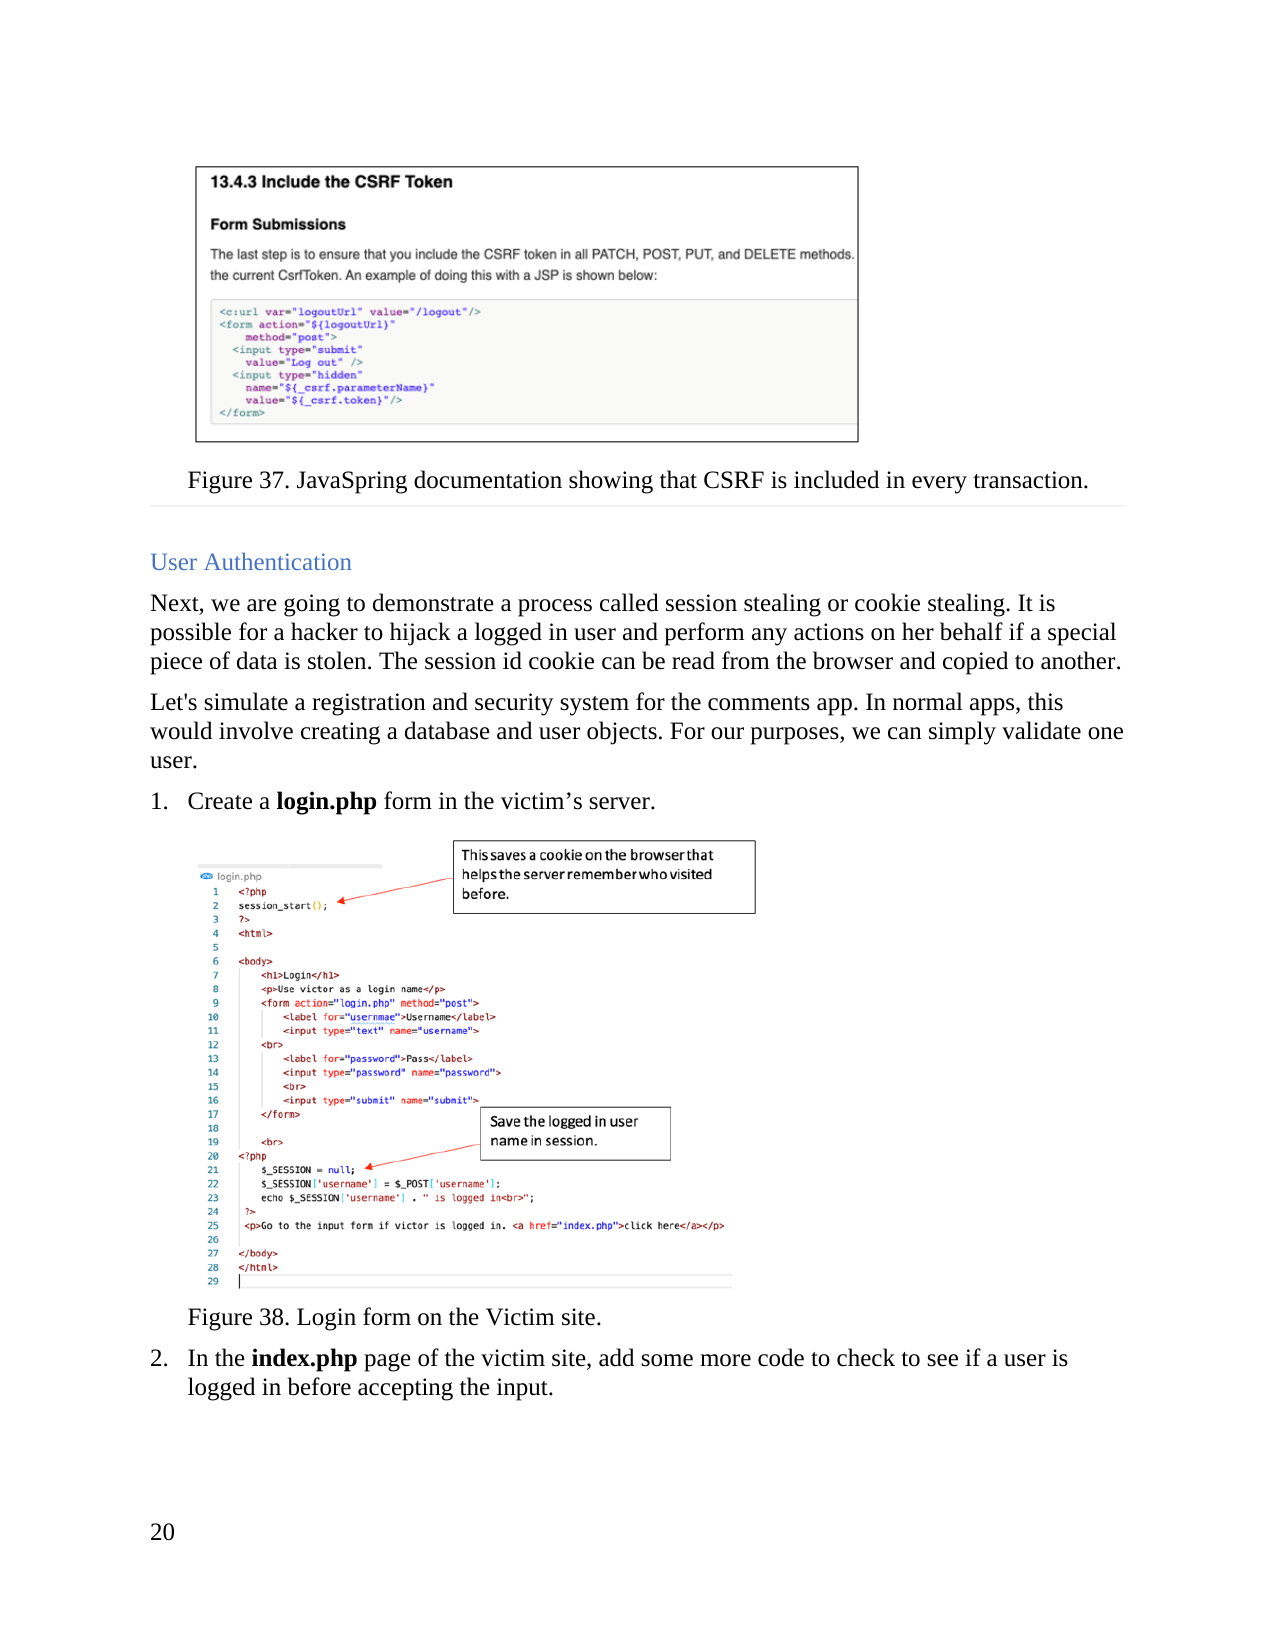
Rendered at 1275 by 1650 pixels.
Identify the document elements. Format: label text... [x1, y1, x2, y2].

list In the index.php page of the victim site, add some more code to check to see if a user is logged in before accepting the input. [150, 1343, 1125, 1401]
picture [187, 827, 764, 1290]
picture [187, 161, 866, 453]
text Figure 37. JavaSpring documentation showing that CSRF is included in every transaction. [187, 465, 1125, 493]
text Figure 38. Login form on the Victim site. [187, 1302, 1125, 1331]
text Next, we are going to demonstrate a process called session stealing or cookie stealing. It is possible for a hacker to hijack a logged in user and perform any actions on her behalf if a special piece of data is stolen. The session id cookie can be read from the browser and copied to another. [150, 588, 1125, 675]
list Create a login.php form in the victim’s server. [150, 786, 1125, 815]
subtitle User Authentication [150, 547, 1125, 576]
text Let's simulate a registration and security system for the comments app. In normal apps, this would involve creating a database and user objects. For our purposes, we can simply validate one user. [150, 687, 1125, 773]
